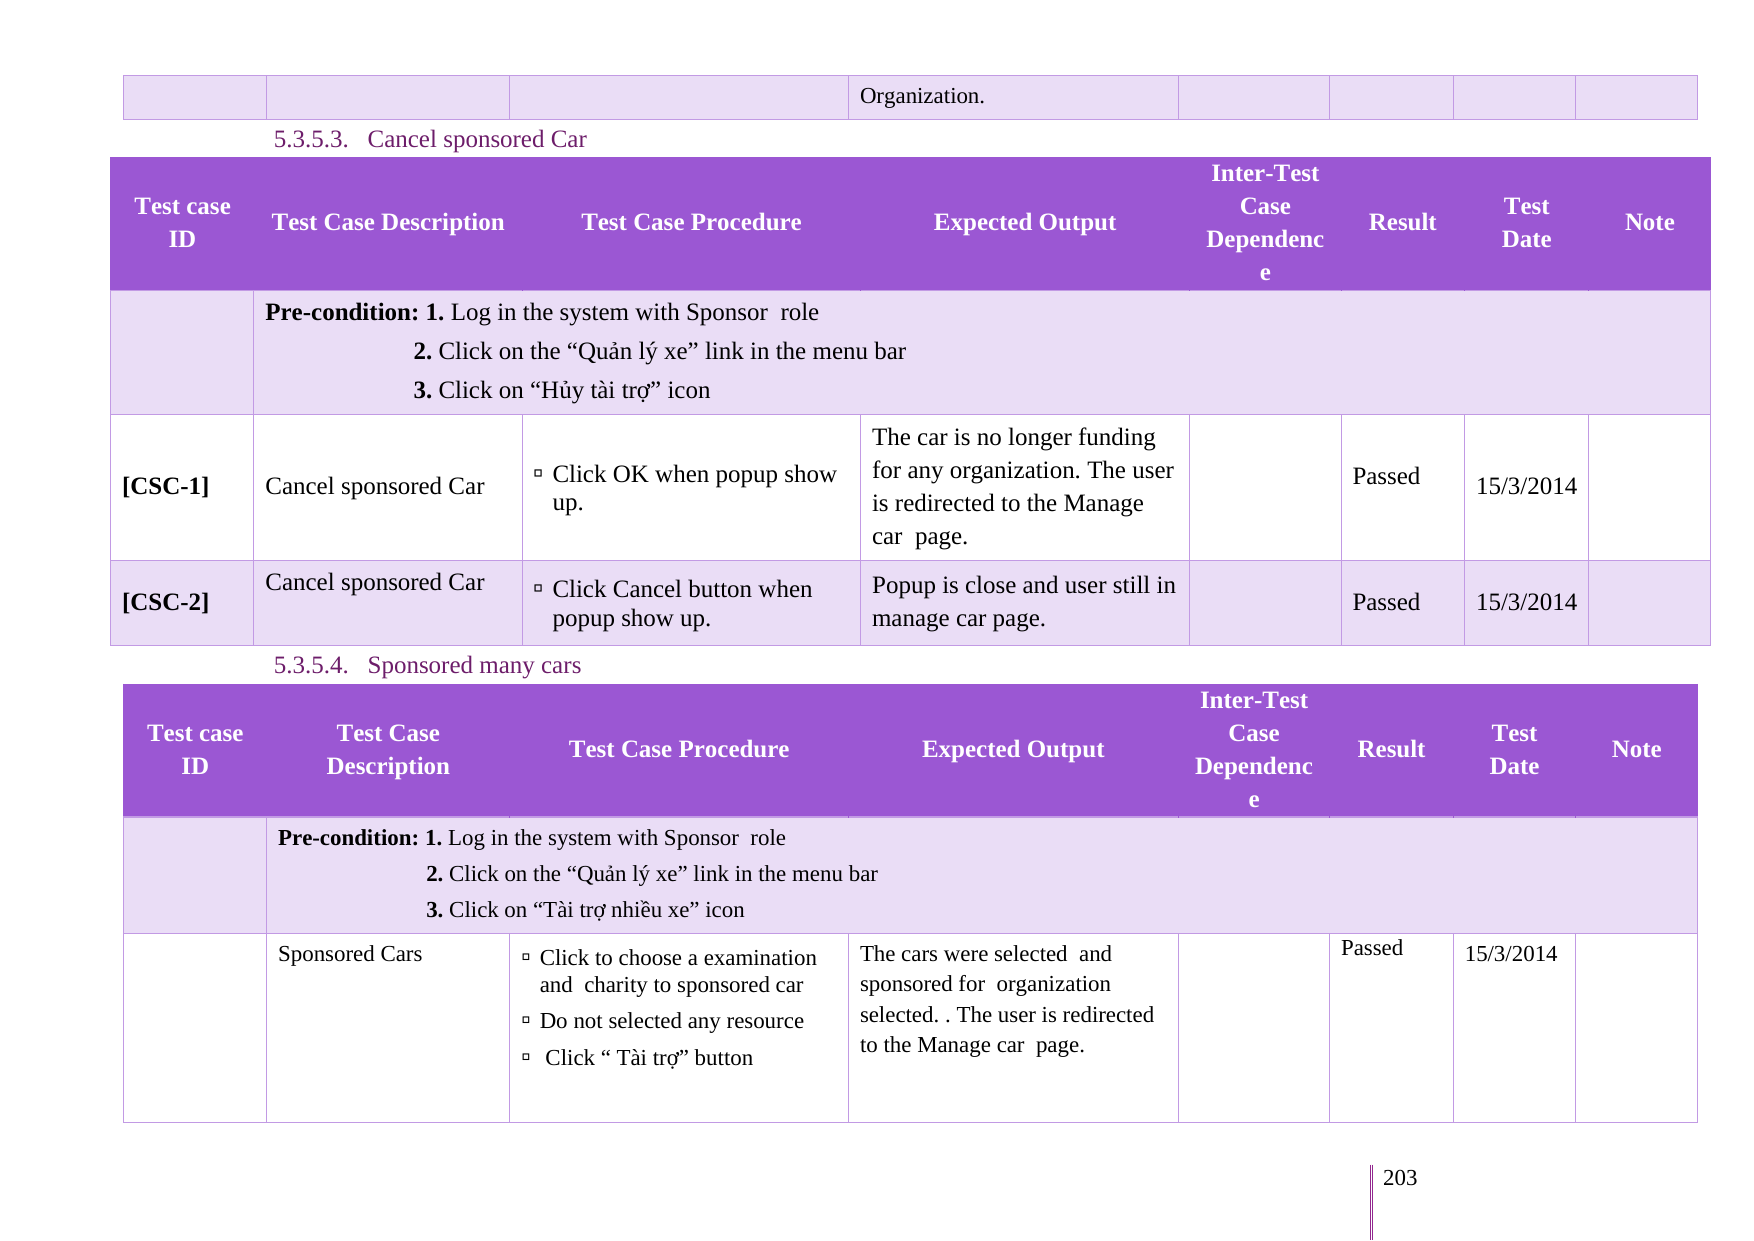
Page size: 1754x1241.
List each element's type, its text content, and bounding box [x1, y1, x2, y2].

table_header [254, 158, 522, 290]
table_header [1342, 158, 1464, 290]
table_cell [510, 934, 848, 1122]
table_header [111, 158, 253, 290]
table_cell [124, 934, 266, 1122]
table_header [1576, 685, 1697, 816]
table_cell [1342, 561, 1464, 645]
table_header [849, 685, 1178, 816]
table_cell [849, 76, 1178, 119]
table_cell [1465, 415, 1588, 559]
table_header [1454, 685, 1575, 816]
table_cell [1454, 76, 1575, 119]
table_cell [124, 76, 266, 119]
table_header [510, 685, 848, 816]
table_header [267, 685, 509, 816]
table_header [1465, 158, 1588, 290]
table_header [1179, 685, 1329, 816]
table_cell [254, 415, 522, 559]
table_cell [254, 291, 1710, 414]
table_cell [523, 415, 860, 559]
subtitle Sponsored many cars [274, 651, 1679, 679]
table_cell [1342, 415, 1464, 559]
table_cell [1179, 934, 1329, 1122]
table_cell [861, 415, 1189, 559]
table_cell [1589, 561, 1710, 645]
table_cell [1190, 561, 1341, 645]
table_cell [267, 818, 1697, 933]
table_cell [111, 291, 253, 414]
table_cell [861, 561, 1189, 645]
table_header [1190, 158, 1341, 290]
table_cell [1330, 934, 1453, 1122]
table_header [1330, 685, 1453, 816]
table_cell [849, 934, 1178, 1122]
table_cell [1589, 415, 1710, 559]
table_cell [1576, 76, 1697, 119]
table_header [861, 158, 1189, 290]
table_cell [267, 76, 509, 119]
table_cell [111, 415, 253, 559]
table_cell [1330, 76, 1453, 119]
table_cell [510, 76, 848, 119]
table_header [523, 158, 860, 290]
subtitle Cancel sponsored Car [274, 124, 1679, 153]
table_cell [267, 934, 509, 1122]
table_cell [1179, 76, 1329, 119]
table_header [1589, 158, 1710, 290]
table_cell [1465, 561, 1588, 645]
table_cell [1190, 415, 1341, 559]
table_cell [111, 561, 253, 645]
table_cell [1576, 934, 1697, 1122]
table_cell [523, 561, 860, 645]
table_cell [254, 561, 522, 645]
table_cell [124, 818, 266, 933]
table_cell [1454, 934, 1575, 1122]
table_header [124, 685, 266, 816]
